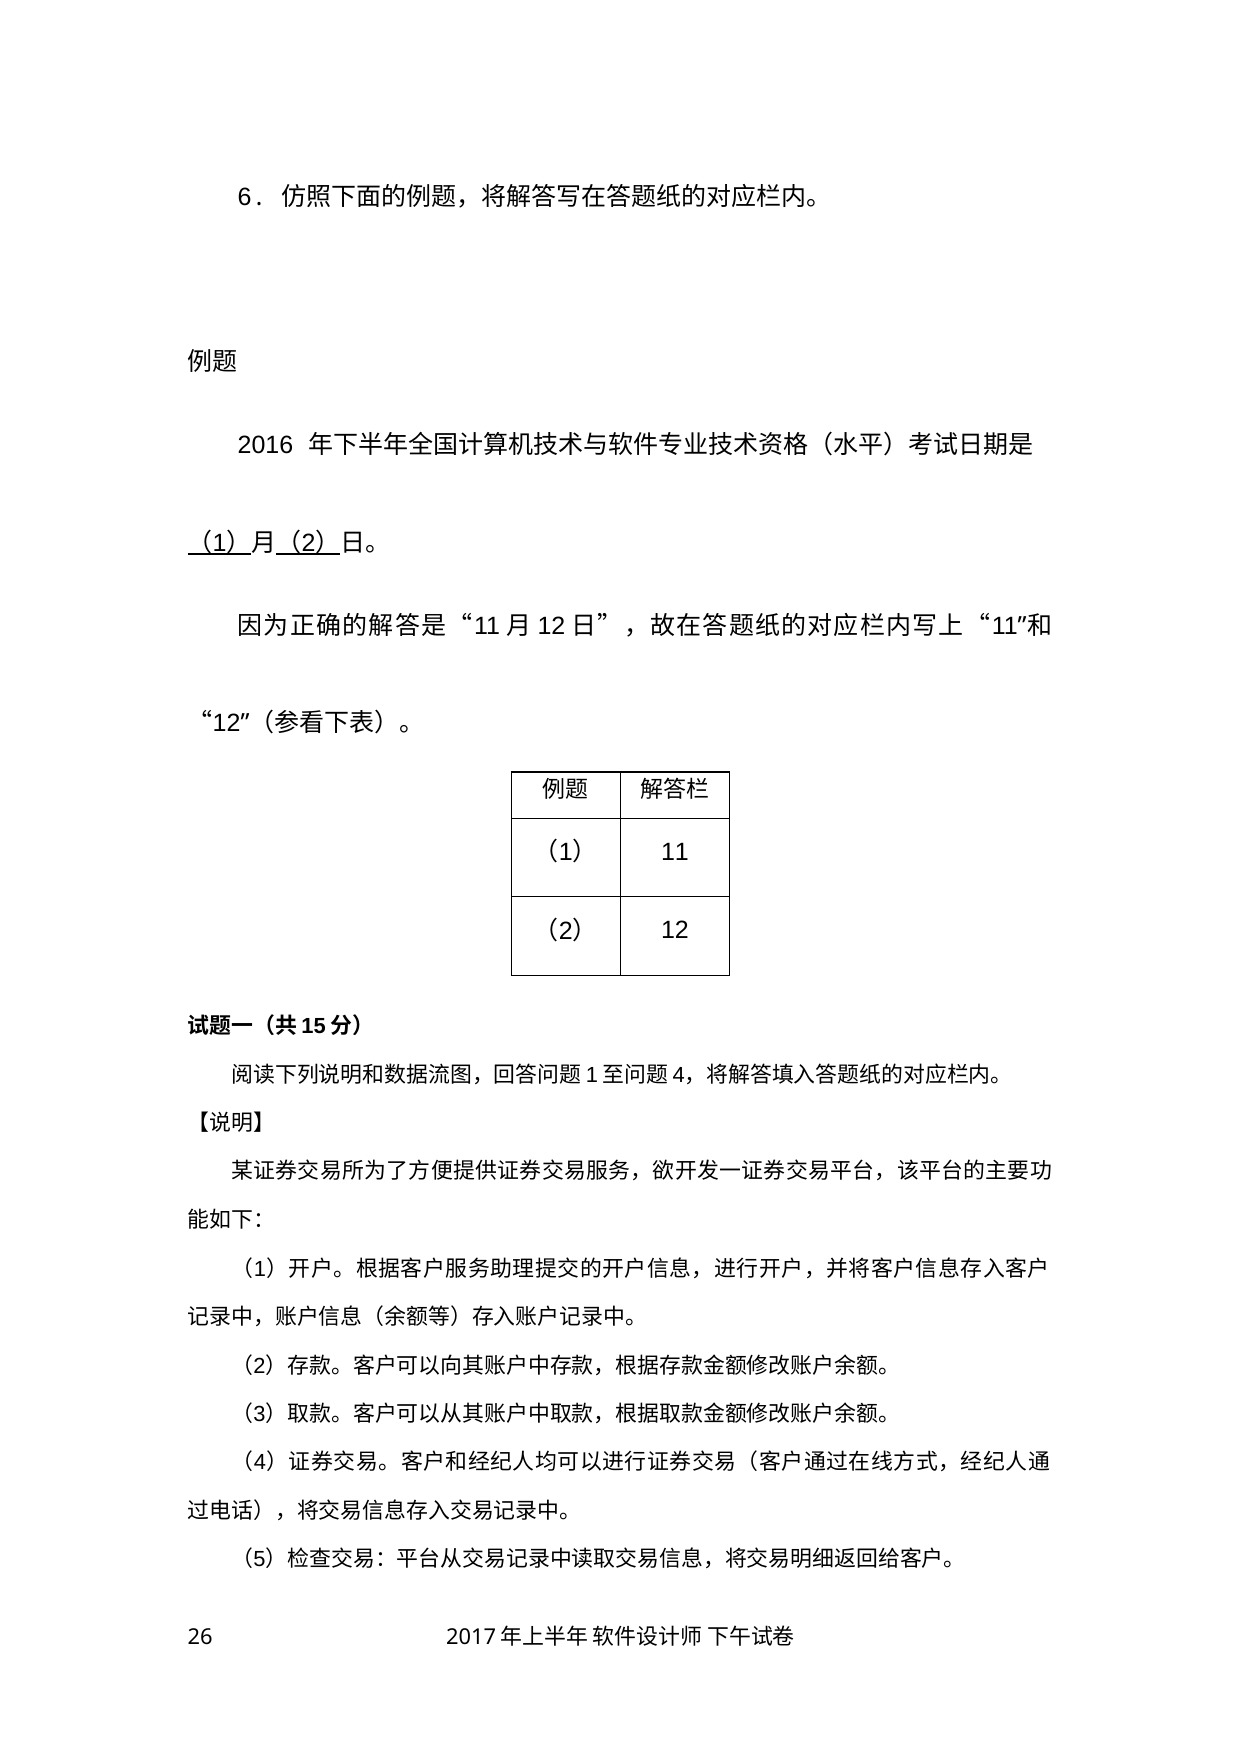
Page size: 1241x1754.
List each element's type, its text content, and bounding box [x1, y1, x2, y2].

text 【说明】 [187, 1105, 1053, 1137]
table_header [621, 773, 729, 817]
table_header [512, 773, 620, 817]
text （4）证券交易。客户和经纪人均可以进行证券交易（客户通过在线方式，经纪人通过电话），将交易信息存入交易记录中。 [187, 1444, 1053, 1525]
text （1）开户。根据客户服务助理提交的开户信息，进行开户，并将客户信息存入客户记录中，账户信息（余额等）存入账户记录中。 [187, 1250, 1053, 1331]
text 试题一（共15分） [187, 1008, 1053, 1041]
text （2）存款。客户可以向其账户中存款，根据存款金额修改账户余额。 [187, 1347, 1053, 1380]
text （5）检查交易：平台从交易记录中读取交易信息，将交易明细返回给客户。 [187, 1541, 1053, 1573]
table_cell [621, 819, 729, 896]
text 2016 年下半年全国计算机技术与软件专业技术资格（水平）考试日期是（1）月（2）日。 [187, 410, 1053, 573]
text 例题 [187, 327, 1053, 392]
text 因为正确的解答是“11月12日”，故在答题纸的对应栏内写上“11”和“12”（参看下表）。 [187, 591, 1053, 753]
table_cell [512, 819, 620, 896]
text （3）取款。客户可以从其账户中取款，根据取款金额修改账户余额。 [187, 1396, 1053, 1428]
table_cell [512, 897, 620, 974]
text 6. 仿照下面的例题，将解答写在答题纸的对应栏内。 [187, 162, 1053, 227]
text 某证券交易所为了方便提供证券交易服务，欲开发一证券交易平台，该平台的主要功能如下： [187, 1153, 1053, 1234]
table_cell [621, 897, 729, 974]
text 阅读下列说明和数据流图，回答问题1至问题4，将解答填入答题纸的对应栏内。 [187, 1056, 1053, 1089]
